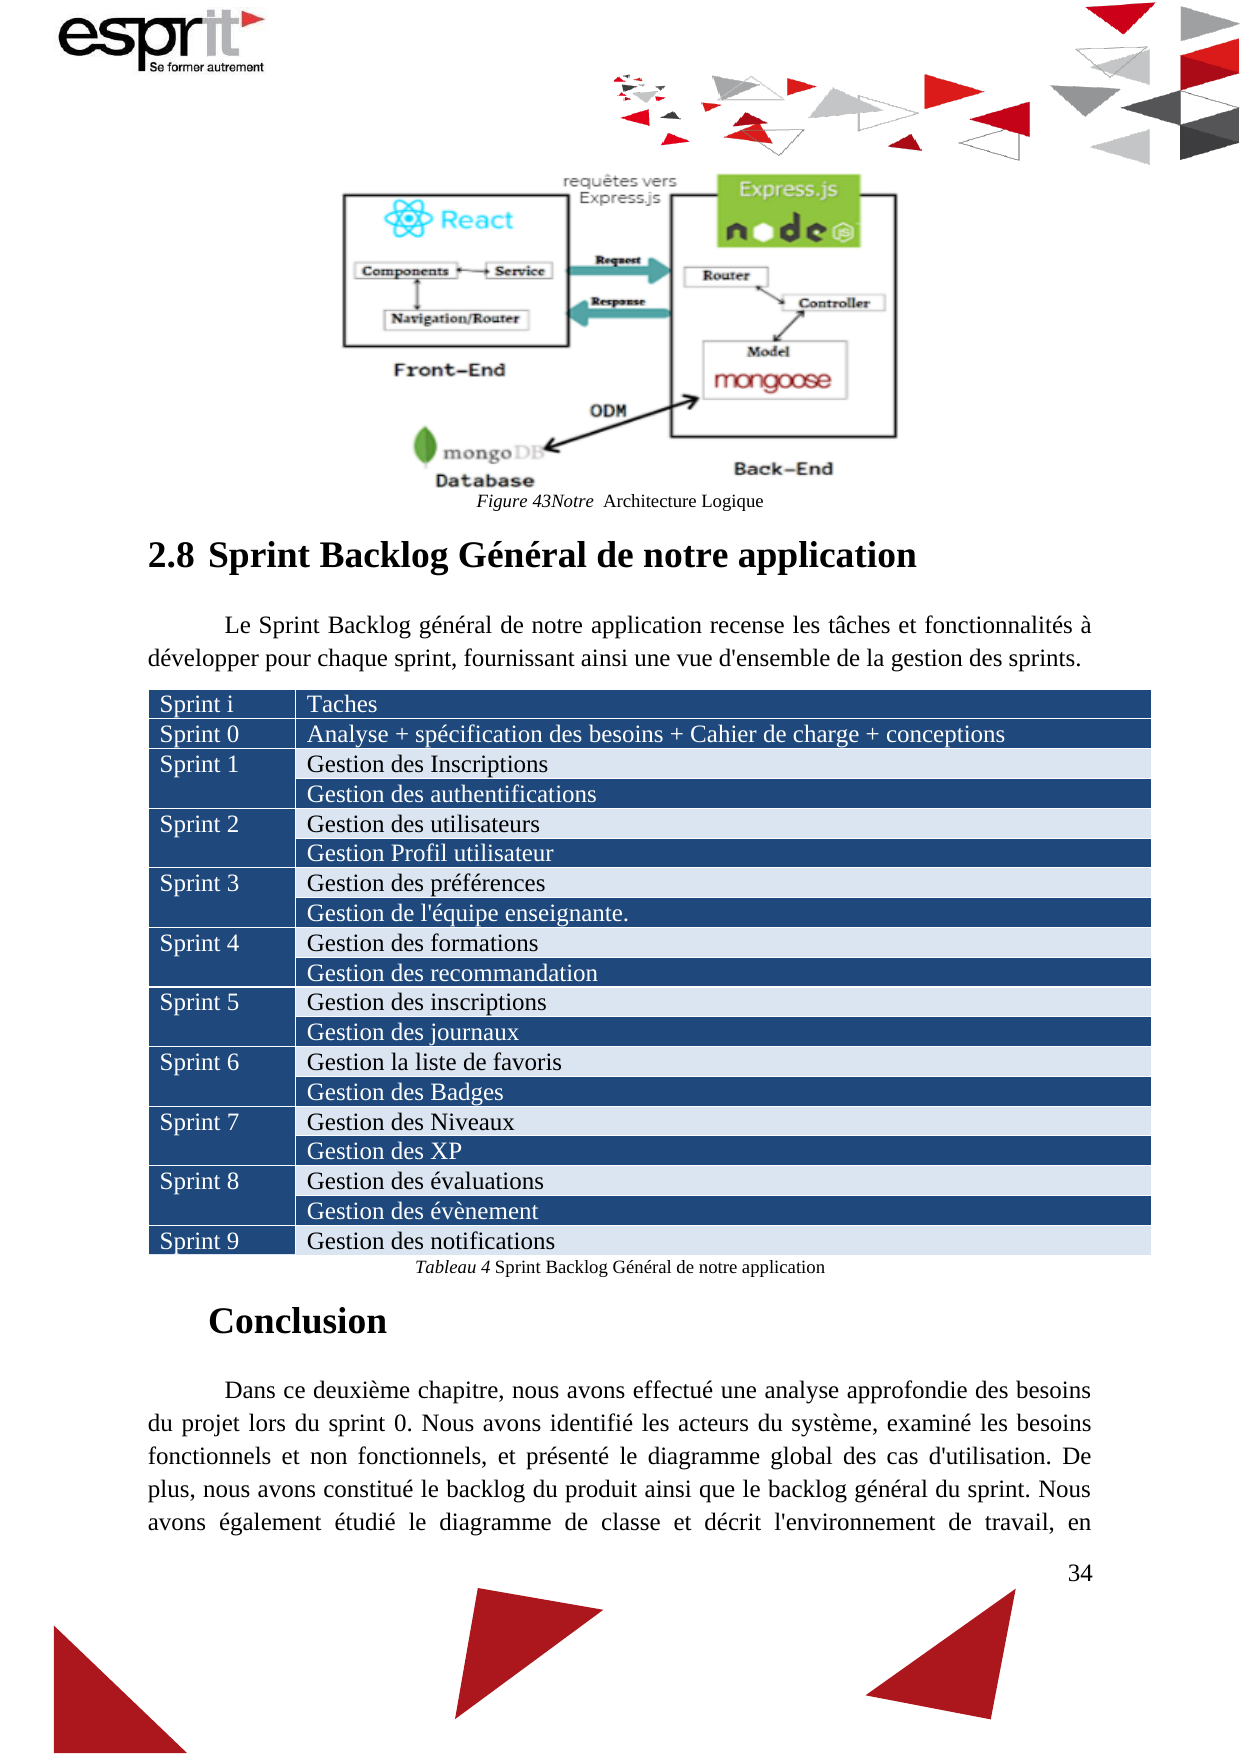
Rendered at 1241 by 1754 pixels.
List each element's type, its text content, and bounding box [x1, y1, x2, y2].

table_cell Gestion Profil utilisateur [296, 839, 1151, 867]
table_cell Sprint 3 [149, 868, 295, 927]
table_cell Gestion des utilisateurs [296, 809, 1151, 837]
table_cell Sprint 9 [149, 1226, 295, 1254]
subtitle Conclusion [208, 1298, 1093, 1341]
table_cell Sprint 5 [149, 988, 295, 1046]
table_cell Gestion des évaluations [296, 1166, 1151, 1195]
table_header Taches [296, 690, 1151, 718]
table_cell Sprint 7 [149, 1107, 295, 1165]
table_cell Sprint 0 [149, 719, 295, 748]
table_cell Sprint 8 [149, 1166, 295, 1225]
table_cell Sprint 2 [149, 809, 295, 867]
picture [613, 0, 1241, 167]
table_cell Gestion des journaux [296, 1017, 1151, 1046]
table_cell Sprint 6 [149, 1047, 295, 1106]
table_cell Sprint 4 [149, 928, 295, 986]
table_cell Gestion des formations [296, 928, 1151, 957]
table_cell Gestion des authentifications [296, 779, 1151, 808]
text Tableau 4 Sprint Backlog Général de notre application [148, 1256, 1093, 1277]
table_cell Sprint 1 [149, 749, 295, 808]
table_cell Analyse + spécification des besoins + Cahier de charge + conceptions [296, 719, 1151, 748]
text Le Sprint Backlog général de notre application recense les tâches et fonctionnalités à développer pour chaque sprint, fournissant ainsi une vue d'ensemble de la gestion des sprints. [148, 610, 1093, 672]
table_cell Gestion des notifications [296, 1226, 1151, 1254]
table_header Sprint i [149, 690, 295, 718]
table_cell Gestion des Inscriptions [296, 749, 1151, 778]
table_cell Gestion la liste de favoris [296, 1047, 1151, 1076]
picture [322, 173, 919, 491]
table_cell Gestion des recommandation [296, 958, 1151, 986]
text Figure 43Notre Architecture Logique [148, 490, 1093, 512]
table_cell Gestion des préférences [296, 868, 1151, 897]
table_cell Gestion des XP [296, 1136, 1151, 1165]
table_cell Gestion des évènement [296, 1196, 1151, 1225]
picture [54, 7, 269, 75]
table_cell Gestion de l'équipe enseignante. [296, 898, 1151, 927]
subtitle Sprint Backlog Général de notre application [148, 533, 1093, 576]
table_cell Gestion des Niveaux [296, 1107, 1151, 1135]
table_cell Gestion des Badges [296, 1077, 1151, 1106]
table_cell Gestion des inscriptions [296, 988, 1151, 1016]
